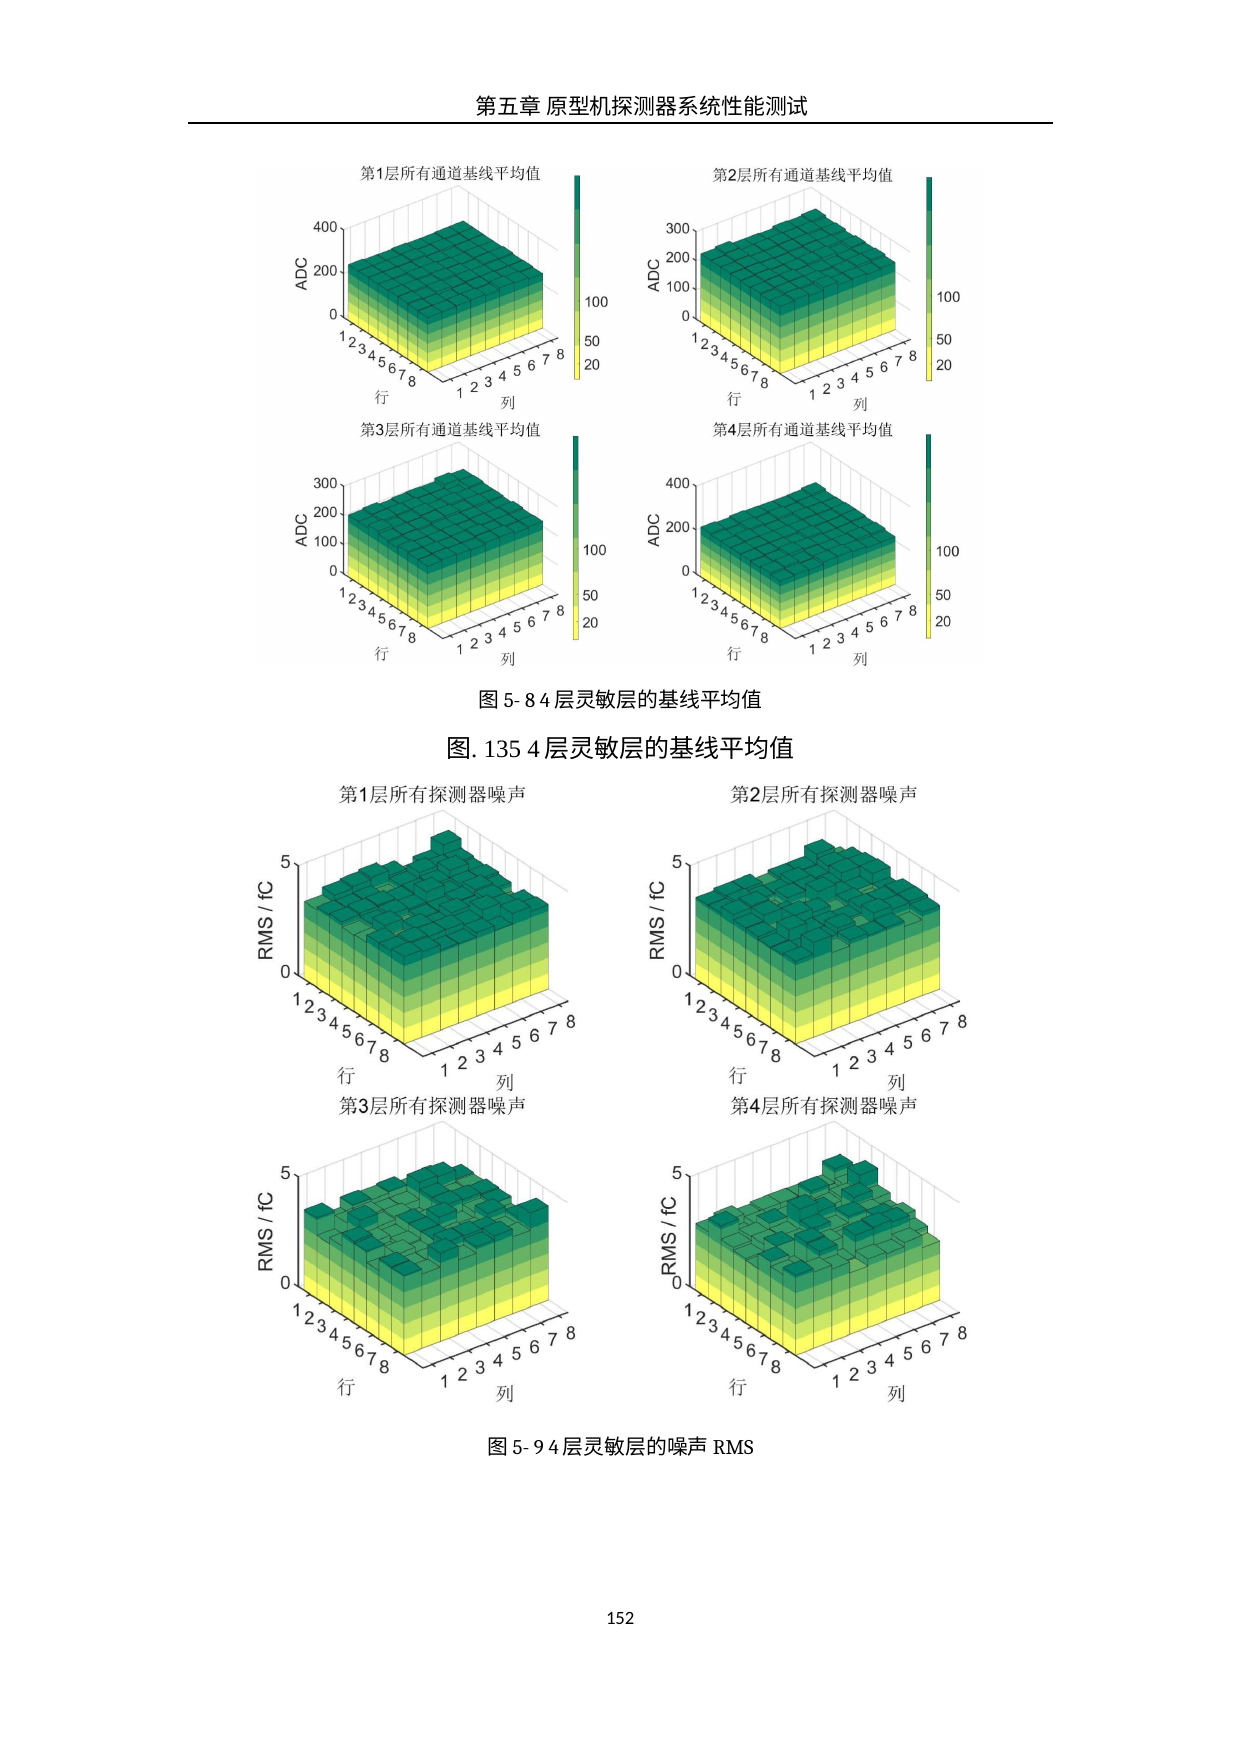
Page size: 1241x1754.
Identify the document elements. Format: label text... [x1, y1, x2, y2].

picture [187, 779, 1053, 1405]
text 图 5- 9 4层灵敏层的噪声RMS [187, 1429, 1053, 1462]
picture [255, 162, 985, 668]
text 图. 135 4层灵敏层的基线平均值 [187, 714, 1053, 779]
text 图 5- 8 4层灵敏层的基线平均值 [187, 682, 1053, 714]
